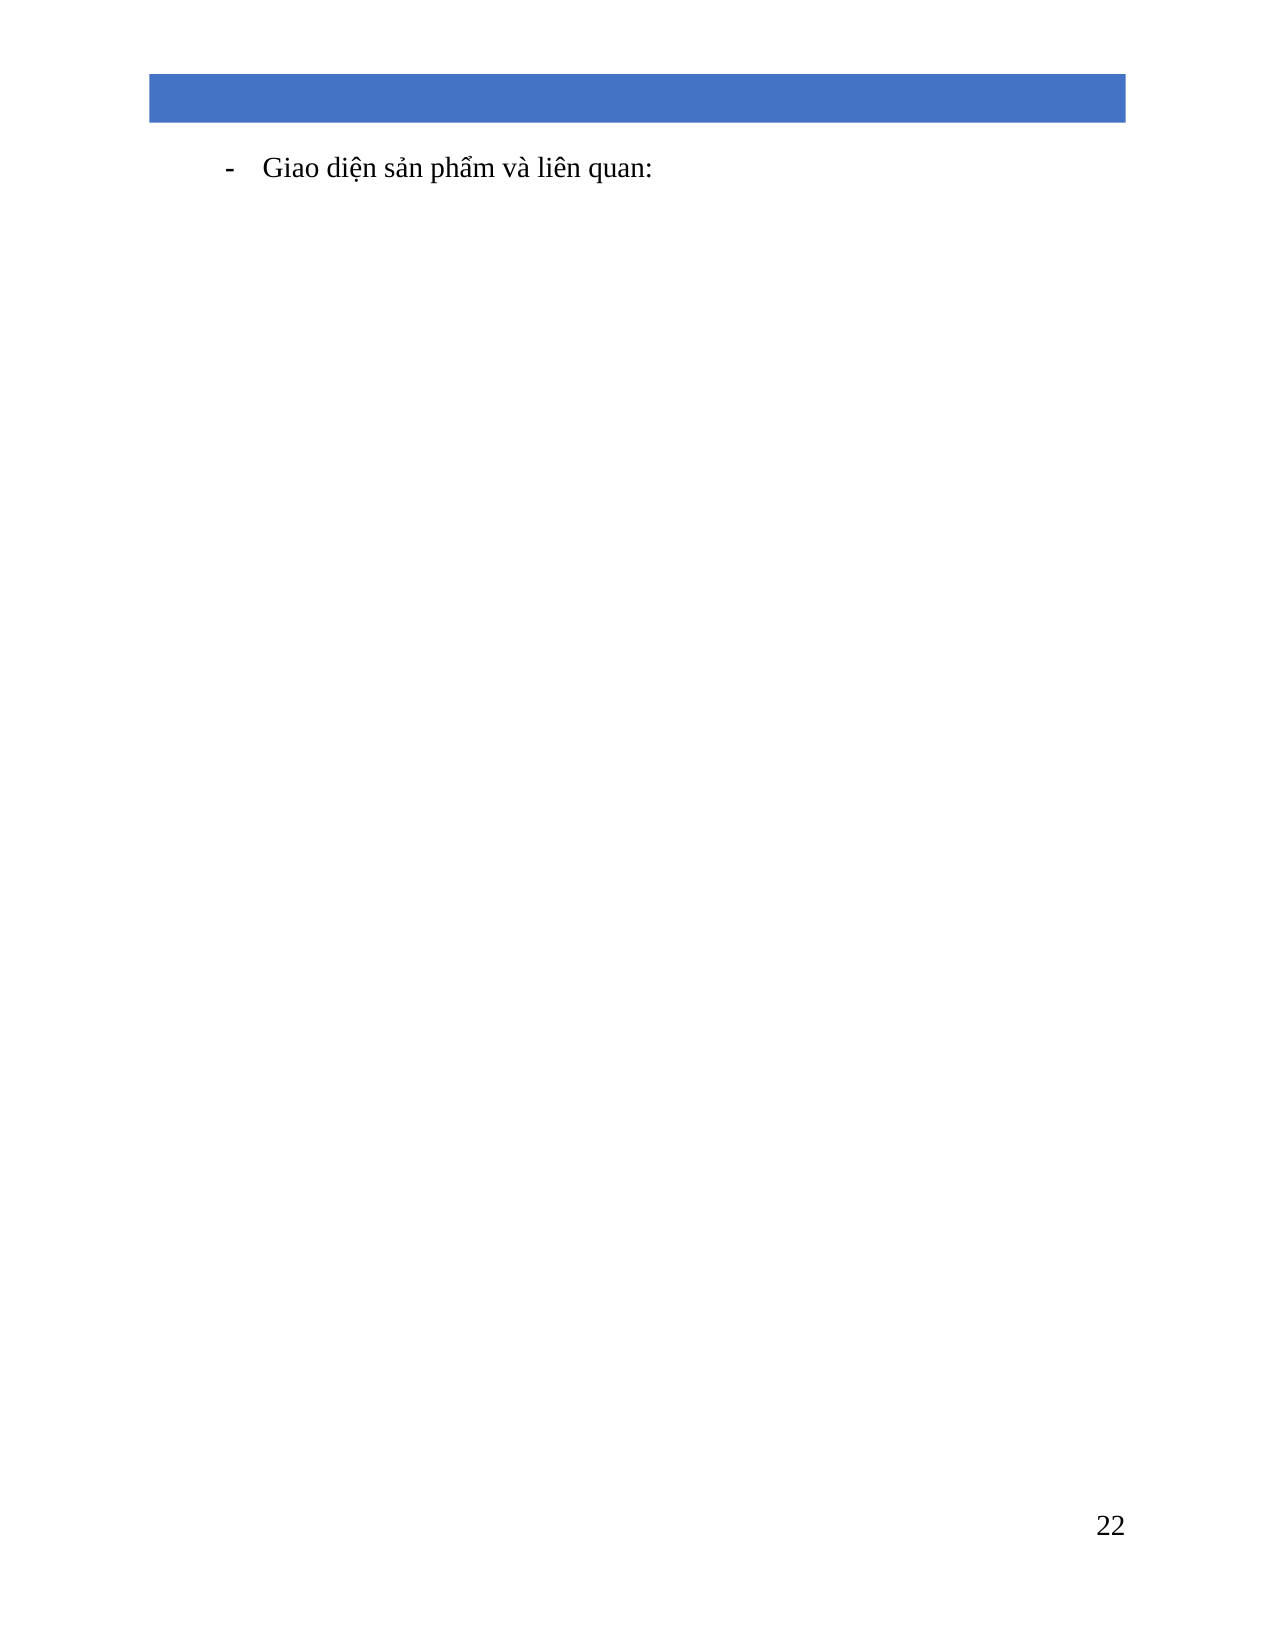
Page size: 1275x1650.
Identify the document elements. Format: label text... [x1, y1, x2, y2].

list Giao diện sản phẩm và liên quan: [225, 150, 1125, 183]
